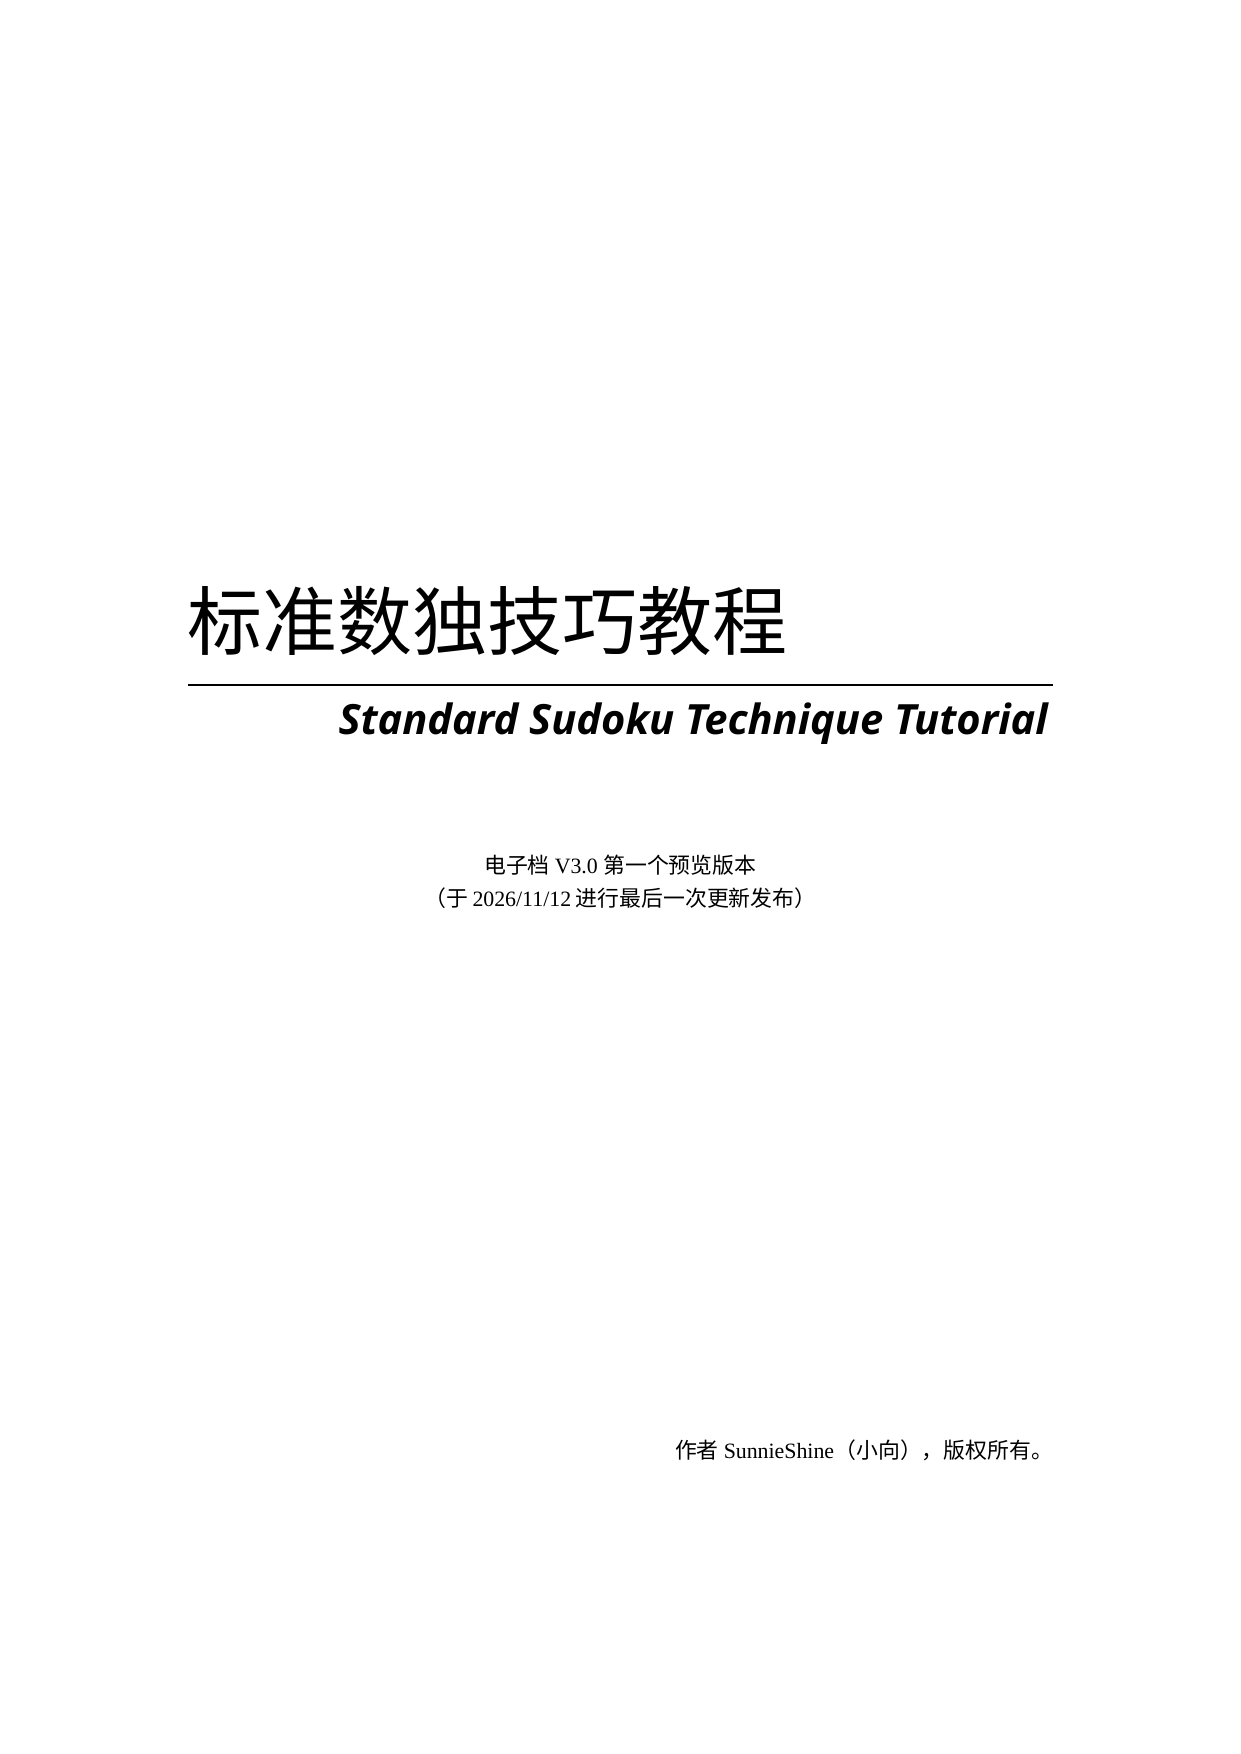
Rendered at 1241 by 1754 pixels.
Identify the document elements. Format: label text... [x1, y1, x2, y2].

text 标准数独技巧教程 [187, 552, 1053, 686]
text 作者 SunnieShine（小向），版权所有。 [187, 1433, 1053, 1466]
text （于2023/5/20进行最后一次更新发布） [187, 881, 1053, 913]
text Standard Sudoku Technique Tutorial [187, 686, 1053, 751]
text 电子档 V3.0 第一个预览版本 [187, 848, 1053, 881]
